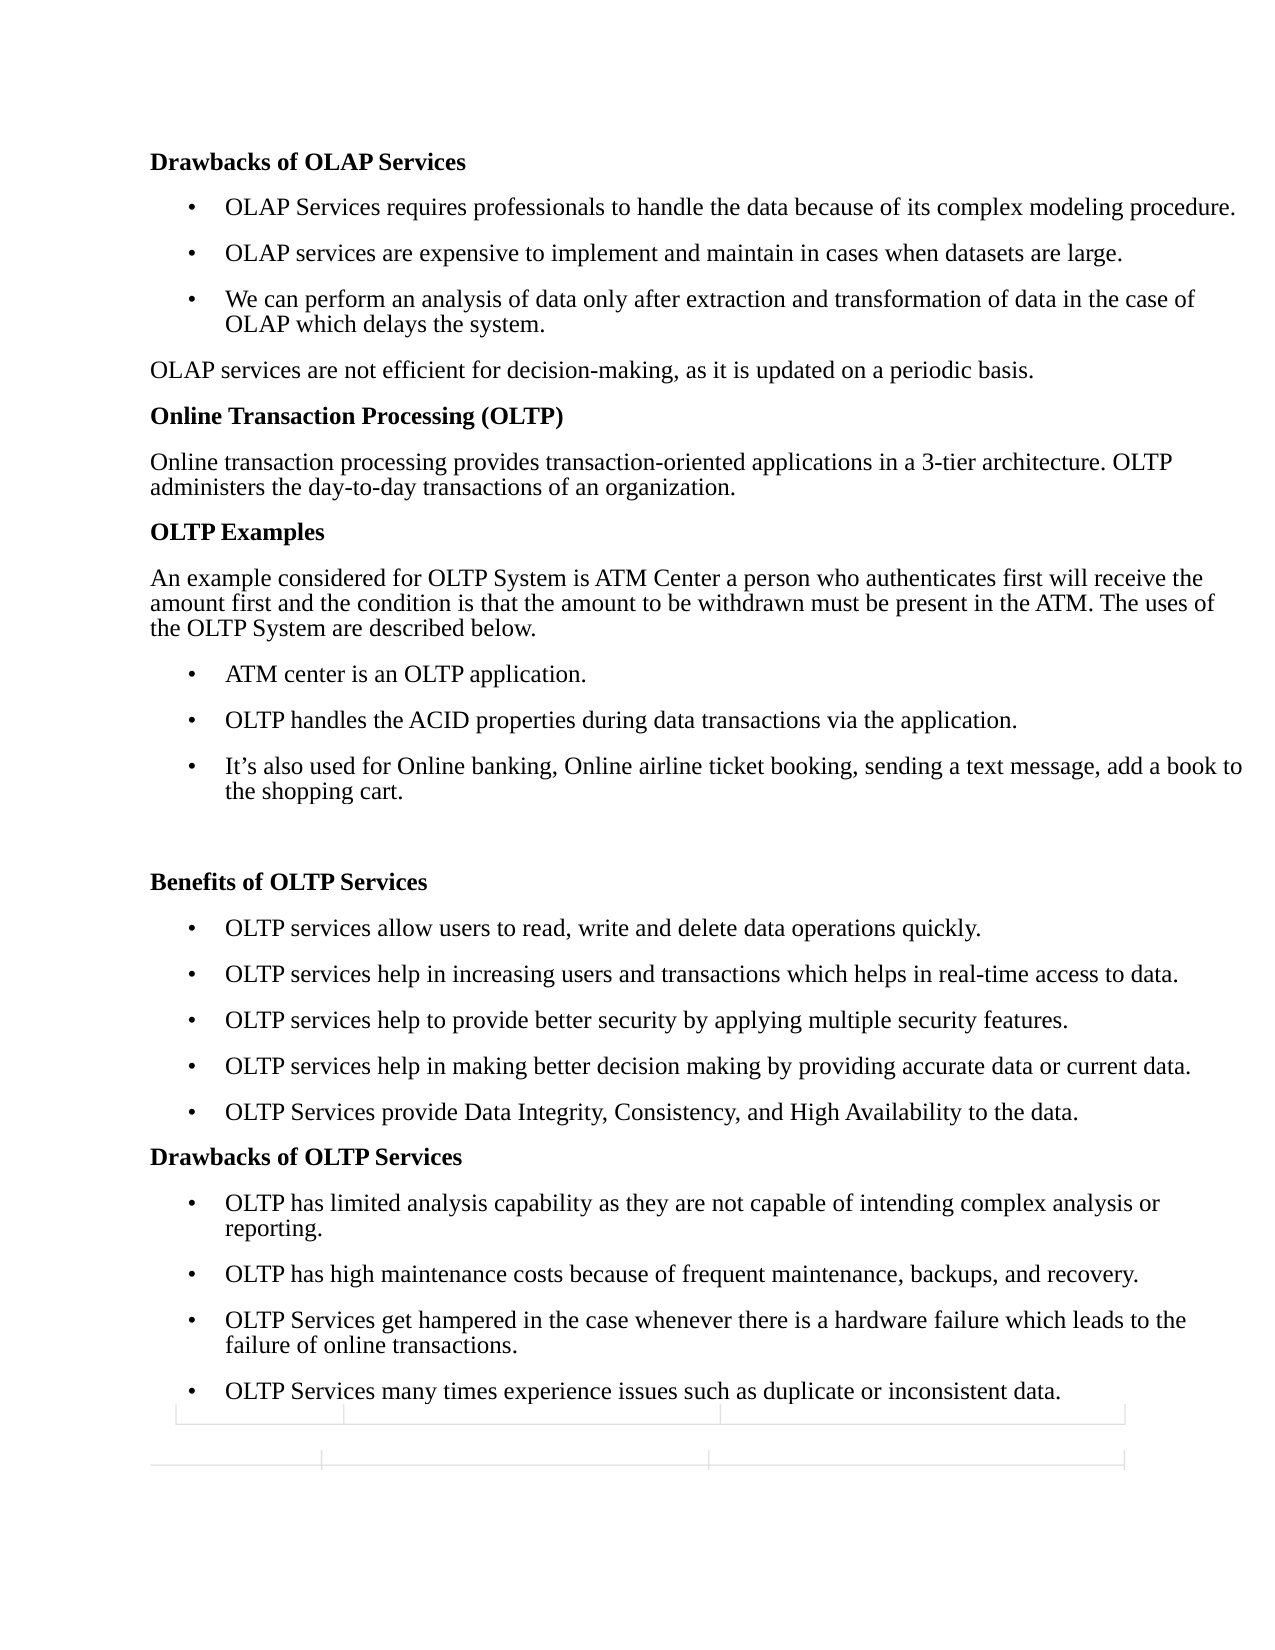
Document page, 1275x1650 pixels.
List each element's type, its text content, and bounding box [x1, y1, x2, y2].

list OLTP has limited analysis capability as they are not capable of intending complex analysis or reporting. [187, 1192, 1246, 1242]
list OLTP services help to provide better security by applying multiple security features. [187, 1008, 1246, 1033]
list OLTP services help in making better decision making by providing accurate data or current data. [187, 1054, 1246, 1079]
list OLTP handles the ACID properties during data transactions via the application. [187, 708, 1246, 733]
list OLAP Services requires professionals to handle the data because of its complex modeling procedure. [187, 196, 1246, 221]
list It’s also used for Online banking, Online airline ticket booking, sending a text message, add a book to the shopping cart. [187, 754, 1246, 804]
list OLTP services allow users to read, write and delete data operations quickly. [187, 917, 1246, 942]
list OLTP services help in increasing users and transactions which helps in real-time access to data. [187, 962, 1246, 987]
list OLTP Services many times experience issues such as duplicate or inconsistent data. [187, 1379, 1246, 1404]
text Benefits of OLTP Services [150, 871, 1246, 896]
list OLTP has high maintenance costs because of frequent maintenance, backups, and recovery. [187, 1262, 1246, 1287]
text OLAP services are not efficient for decision-making, as it is updated on a periodic basis. [150, 358, 1246, 383]
text OLTP Examples [150, 521, 1246, 546]
text An example considered for OLTP System is ATM Center a person who authenticates first will receive the amount first and the condition is that the amount to be withdrawn must be present in the ATM. The uses of the OLTP System are described below. [150, 567, 1246, 642]
list OLTP Services provide Data Integrity, Consistency, and High Availability to the data. [187, 1100, 1246, 1125]
text Drawbacks of OLAP Services [150, 150, 1246, 175]
text Online Transaction Processing (OLTP) [150, 404, 1246, 429]
list OLTP Services get hampered in the case whenever there is a hardware failure which leads to the failure of online transactions. [187, 1308, 1246, 1358]
list ATM center is an OLTP application. [187, 662, 1246, 687]
text Online transaction processing provides transaction-oriented applications in a 3-tier architecture. OLTP administers the day-to-day transactions of an organization. [150, 450, 1246, 500]
text Drawbacks of OLTP Services [150, 1146, 1246, 1171]
list We can perform an analysis of data only after extraction and transformation of data in the case of OLAP which delays the system. [187, 287, 1246, 337]
list OLAP services are expensive to implement and maintain in cases when datasets are large. [187, 242, 1246, 267]
